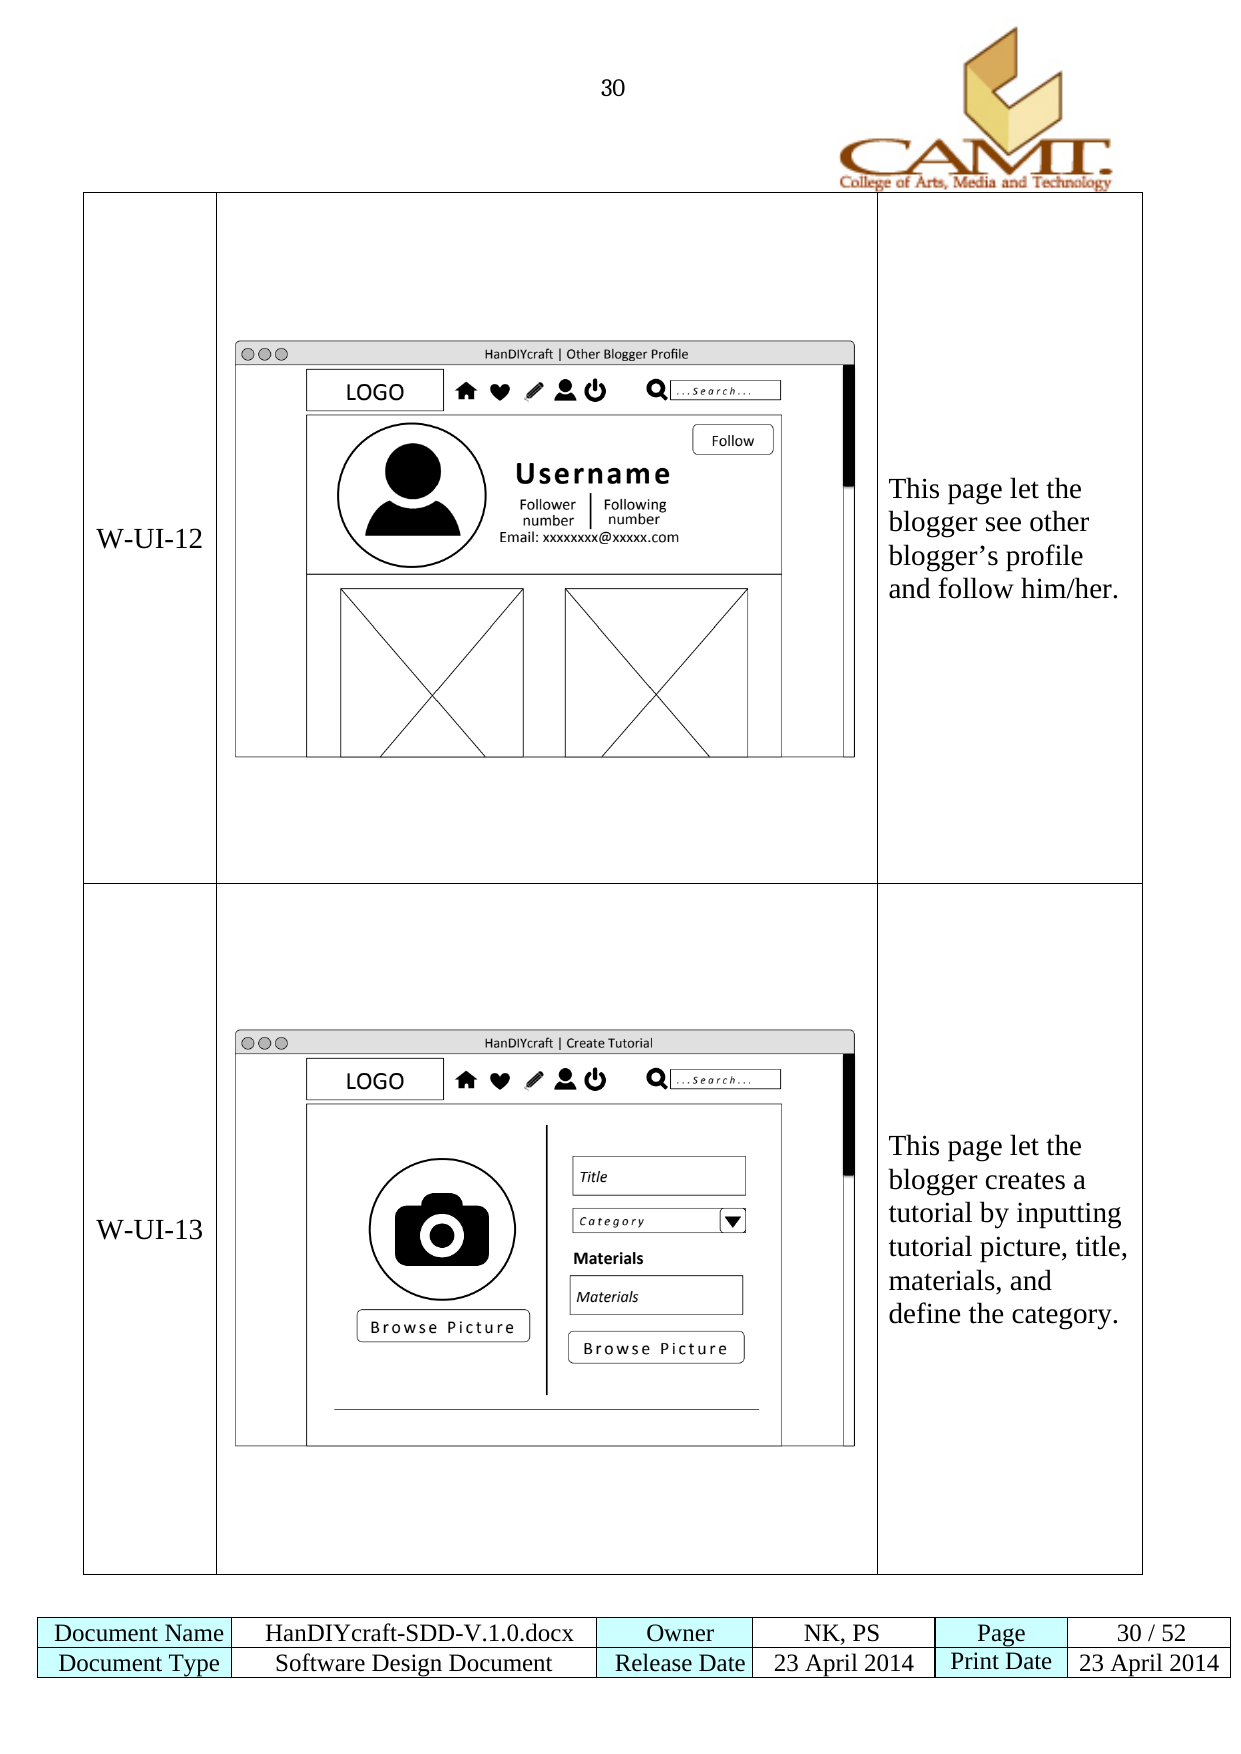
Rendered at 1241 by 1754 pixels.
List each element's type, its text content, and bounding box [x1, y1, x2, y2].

picture [755, 18, 1221, 207]
table_cell This page let the blogger creates a tutorial by inputting tutorial picture, title, materials, and define the category. [878, 884, 1142, 1574]
table_cell [217, 193, 877, 883]
table_cell This page let the blogger see other blogger’s profile and follow him/her. [878, 193, 1142, 883]
table_cell W-UI-13 [84, 884, 216, 1574]
table_cell W-UI-12 [84, 193, 216, 883]
table_cell [217, 884, 877, 1574]
